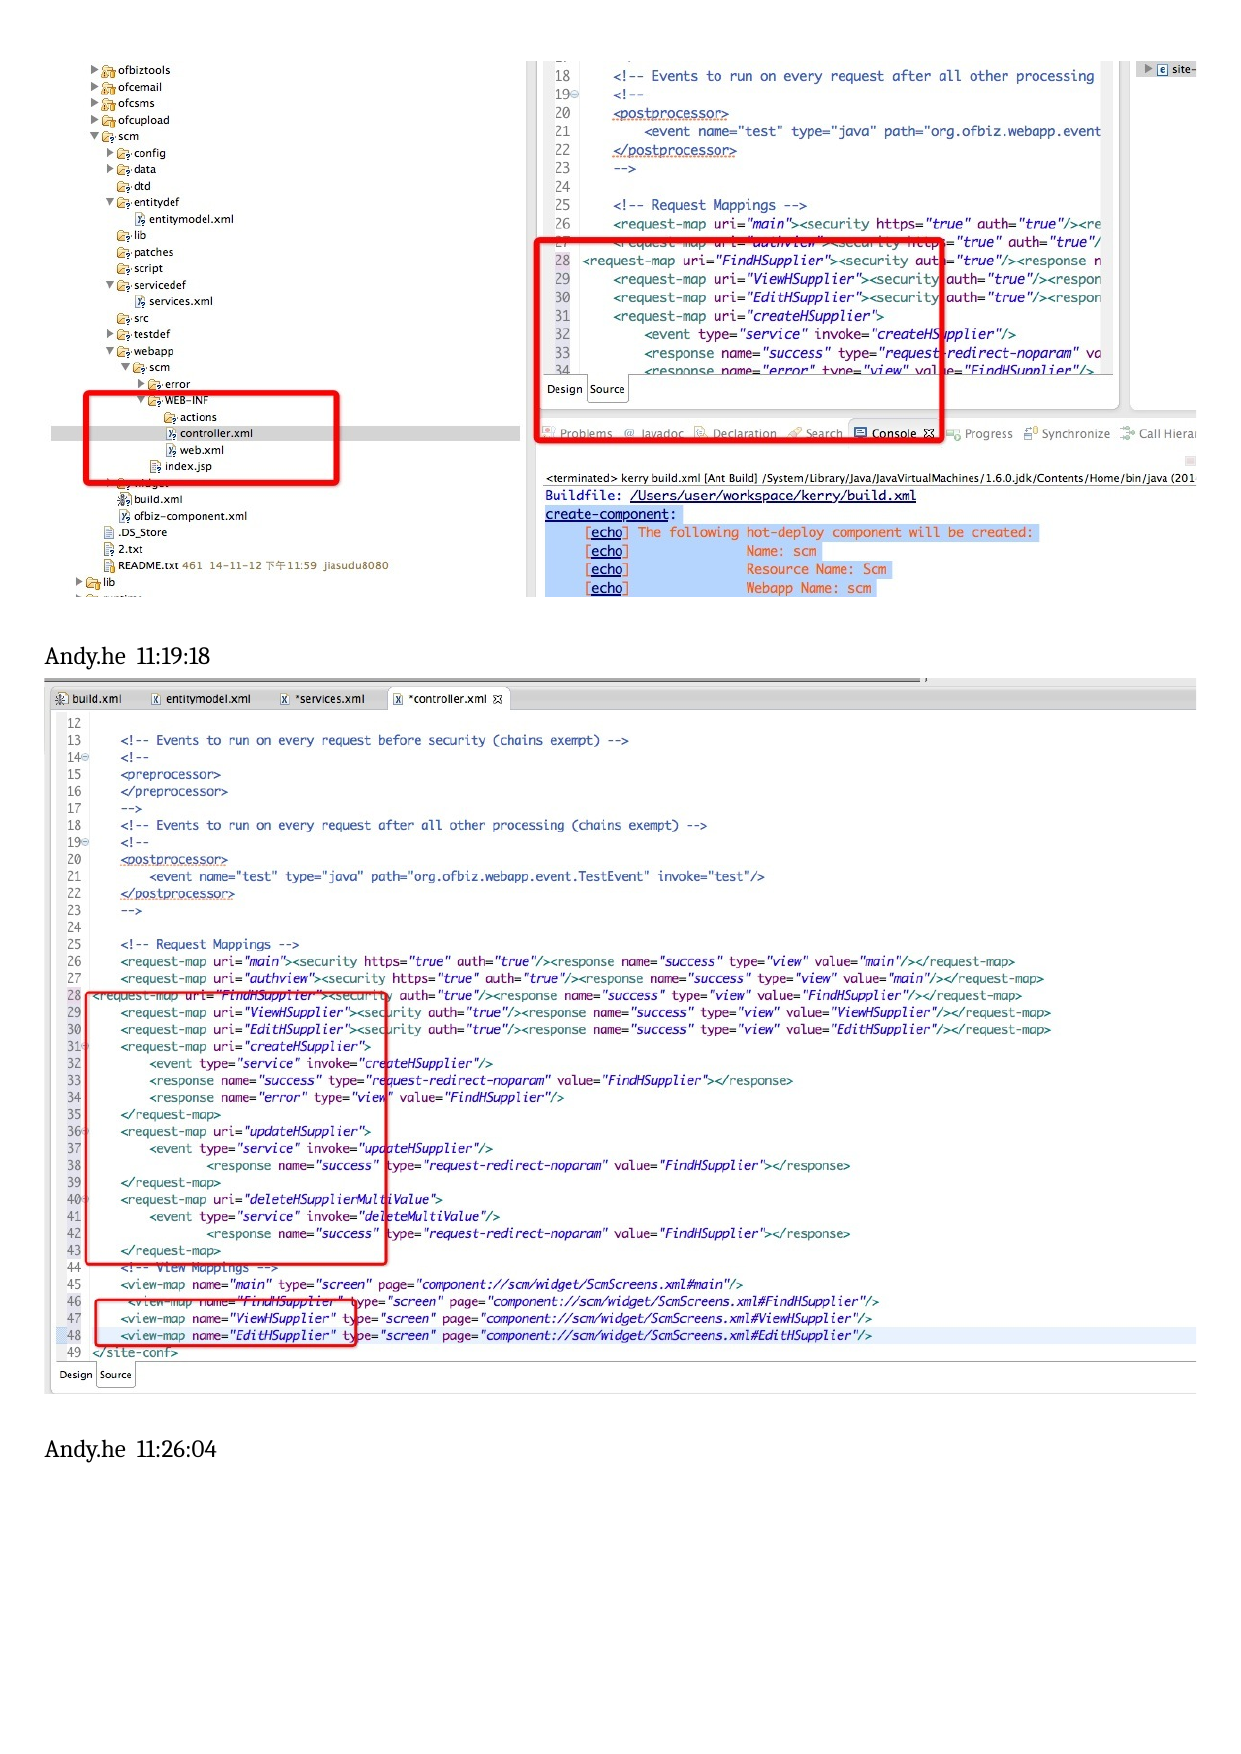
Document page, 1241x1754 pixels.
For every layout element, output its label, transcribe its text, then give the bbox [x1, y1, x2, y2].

picture [44, 678, 1197, 1394]
text Andy.he 11:26:04 [44, 1428, 1197, 1472]
text Andy.he 11:19:18 [44, 634, 1197, 678]
picture [44, 61, 1197, 597]
